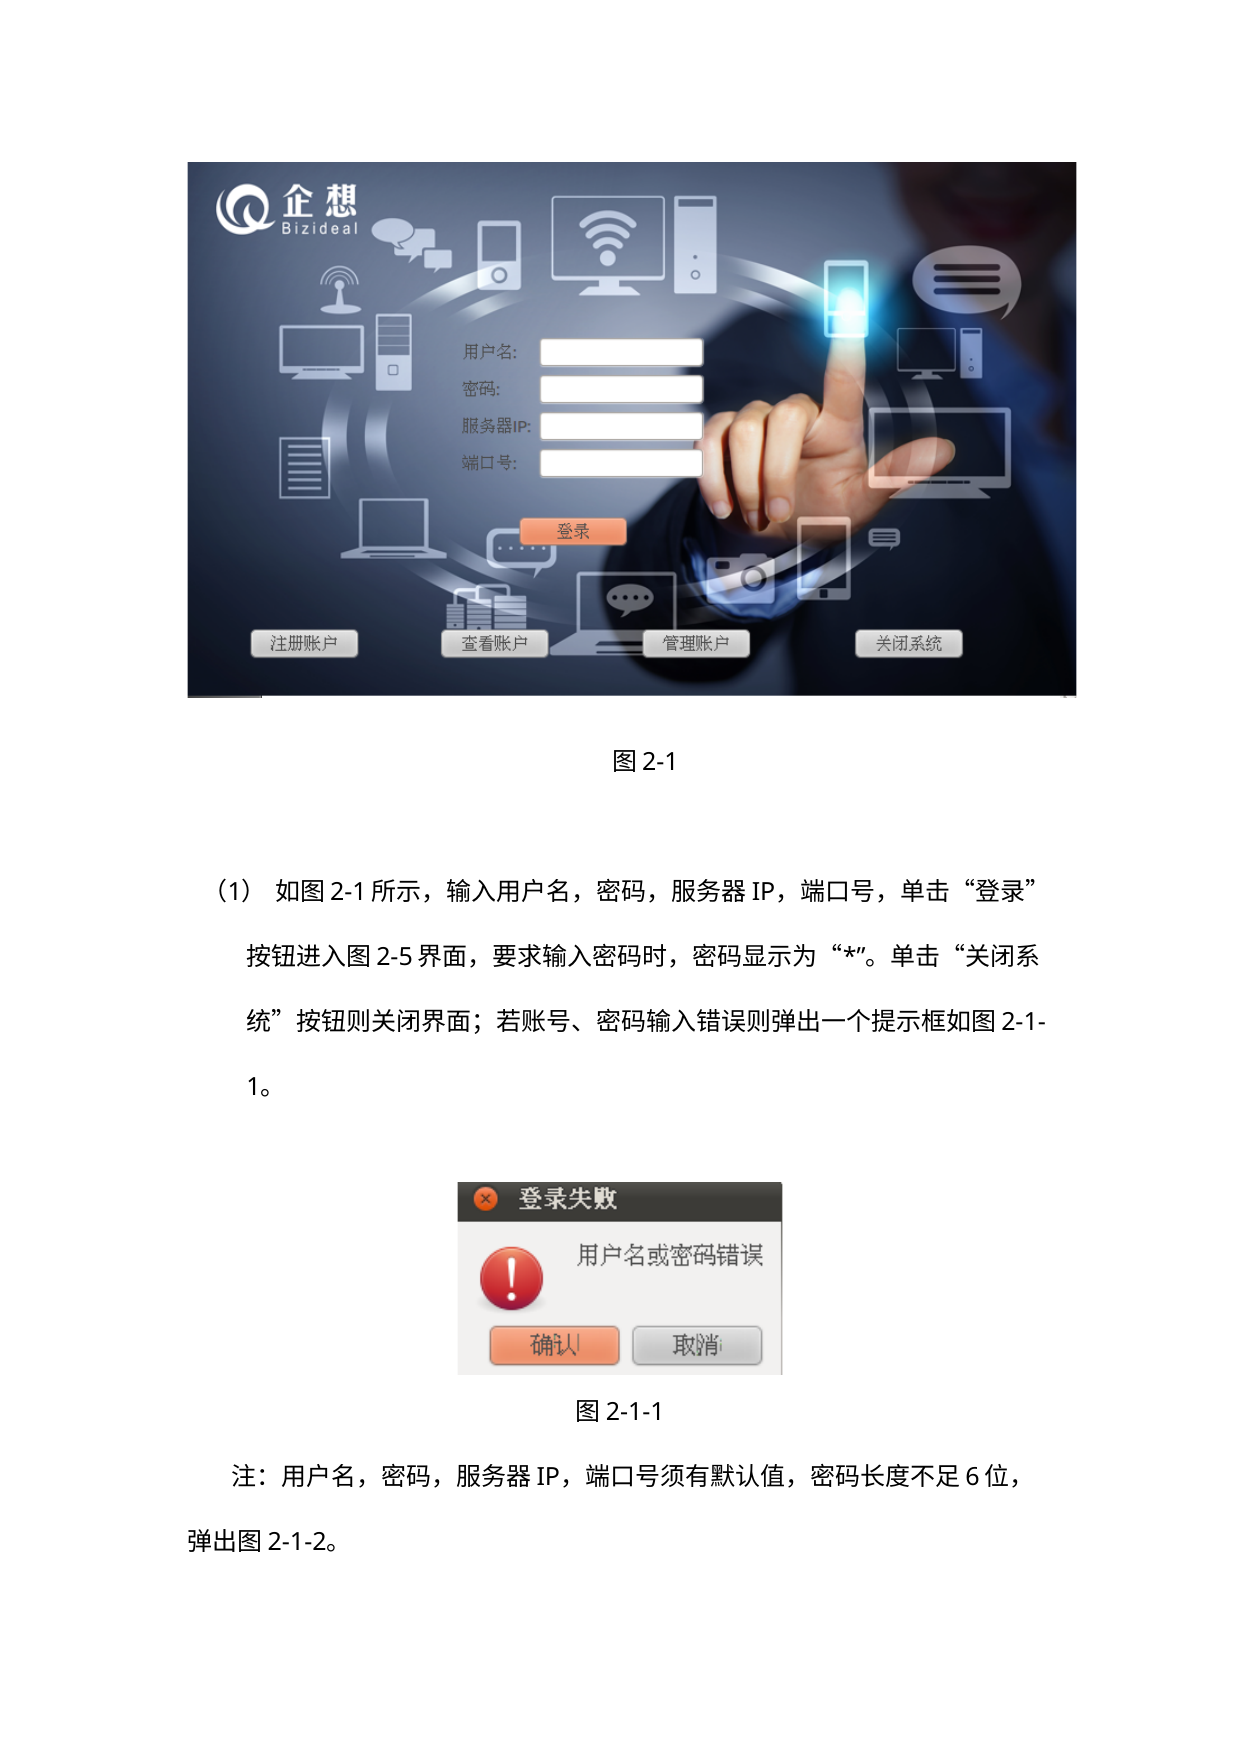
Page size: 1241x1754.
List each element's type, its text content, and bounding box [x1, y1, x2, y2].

list 如图2-1所示，输入用户名，密码，服务器IP，端口号，单击“登录”按钮进入图2-5界面，要求输入密码时，密码显示为“*”。单击“关闭系统”按钮则关闭界面；若账号、密码输入错误则弹出一个提示框如图2-1-1。 [202, 857, 1053, 1117]
picture [187, 162, 1077, 698]
text 注：用户名，密码，服务器IP，端口号须有默认值，密码长度不足6位，弹出图2-1-2。 [187, 1442, 1053, 1572]
text 图2-1 [187, 727, 1053, 792]
text 图2-1-1 [187, 1377, 1053, 1442]
picture [457, 1182, 783, 1375]
